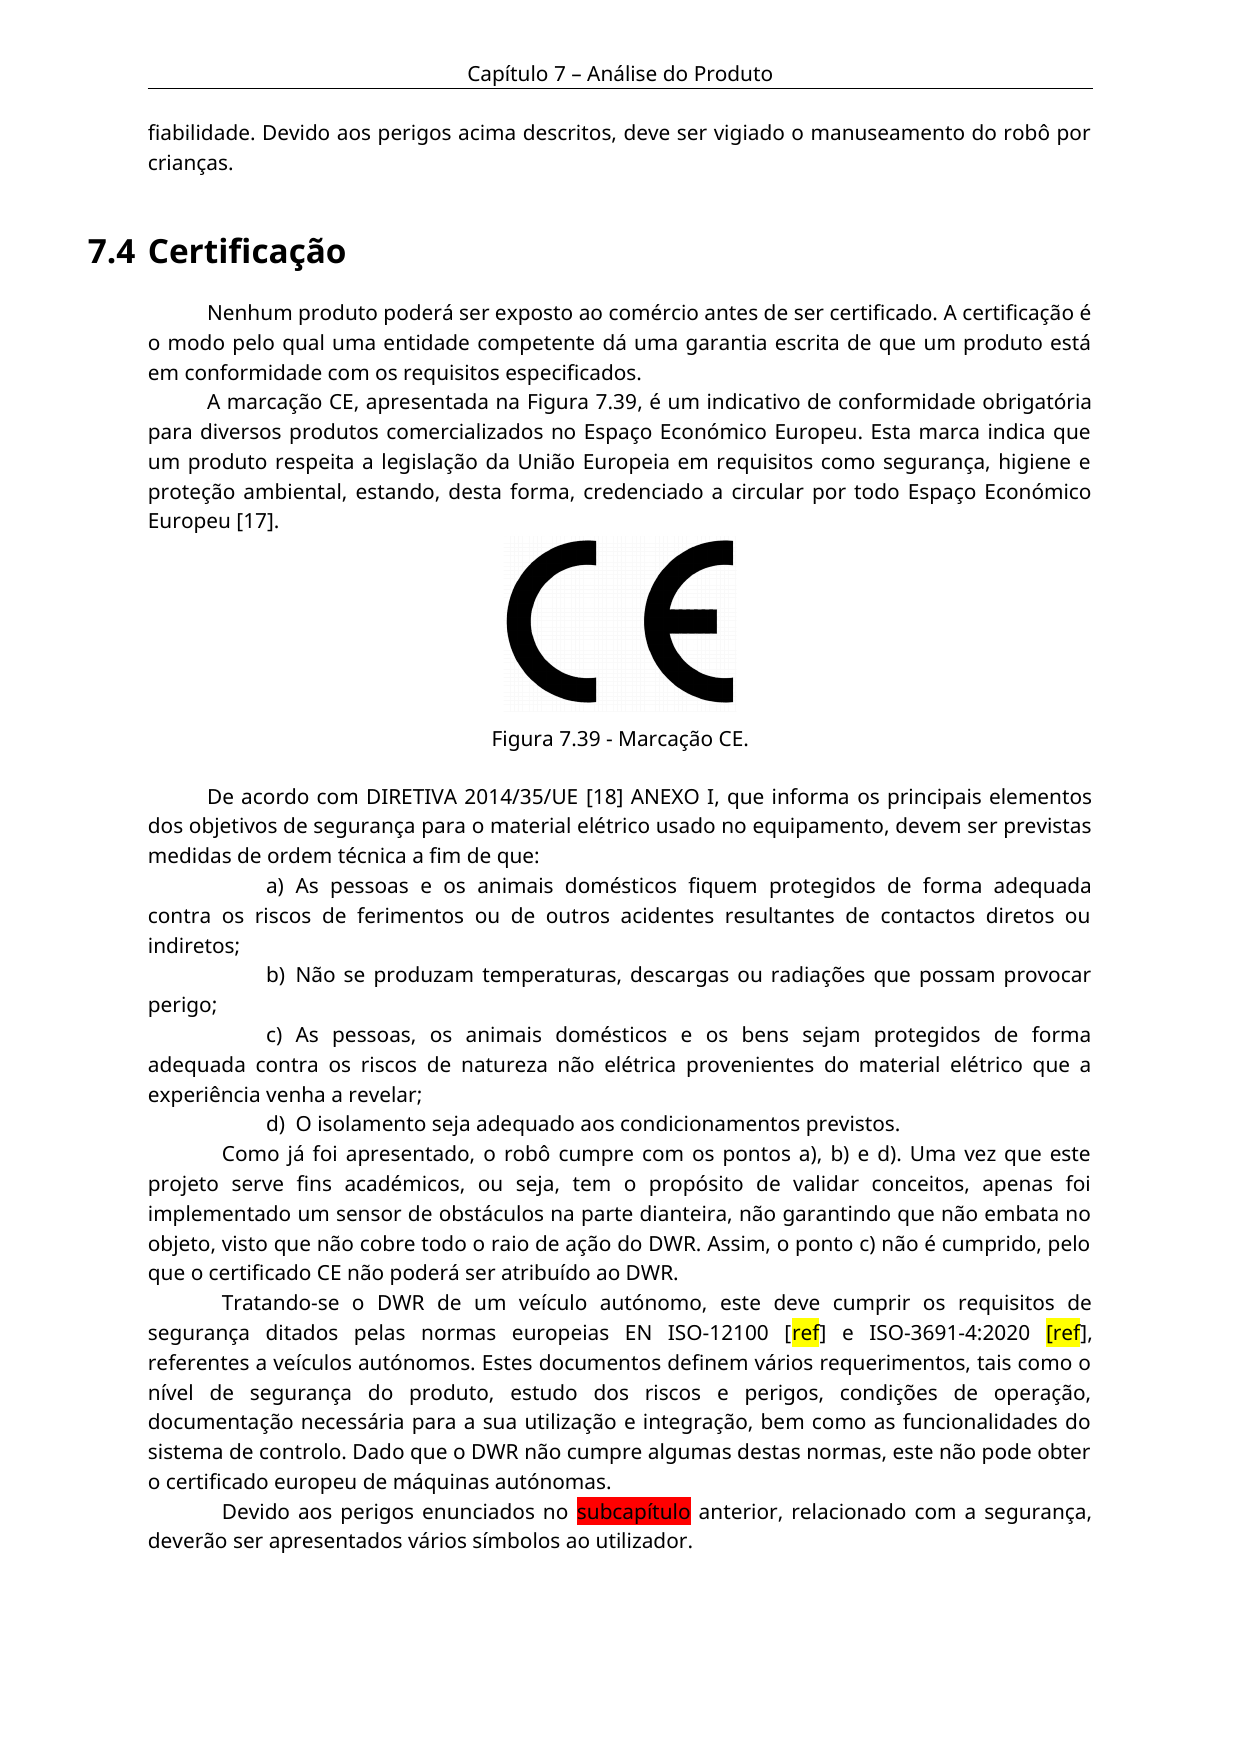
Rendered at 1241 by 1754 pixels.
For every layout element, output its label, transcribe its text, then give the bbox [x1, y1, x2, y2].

text Nenhum produto poderá ser exposto ao comércio antes de ser certificado. A certificação é o modo pelo qual uma entidade competente dá uma garantia escrita de que um produto está em conformidade com os requisitos especificados. [148, 298, 1092, 386]
list Não se produzam temperaturas, descargas ou radiações que possam provocar perigo; [148, 961, 1092, 1019]
picture [503, 536, 737, 712]
text Devido aos perigos enunciados no subcapítulo anterior, relacionado com a segurança, deverão ser apresentados vários símbolos ao utilizador. [148, 1497, 1092, 1555]
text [148, 118, 1092, 176]
list As pessoas e os animais domésticos fiquem protegidos de forma adequada contra os riscos de ferimentos ou de outros acidentes resultantes de contactos diretos ou indiretos; [148, 871, 1092, 959]
text De acordo com DIRETIVA 2014/35/UE ANEXO I, que informa os principais elementos dos objetivos de segurança para o material elétrico usado no equipamento, devem ser previstas medidas de ordem técnica a fim de que: [148, 782, 1092, 870]
list O isolamento seja adequado aos condicionamentos previstos. [148, 1109, 1092, 1138]
text Tratando-se o DWR de um veículo autónomo, este deve cumprir os requisitos de segurança ditados pelas normas europeias EN ISO-12100 [ref] e ISO-3691-4:2020 [ref], referentes a veículos autónomos. Estes documentos definem vários requerimentos, tais como o nível de segurança do produto, estudo dos riscos e perigos, condições de operação, documentação necessária para a sua utilização e integração, bem como as funcionalidades do sistema de controlo. Dado que o DWR não cumpre algumas destas normas, este não pode obter o certificado europeu de máquinas autónomas. [148, 1288, 1092, 1496]
text Como já foi apresentado, o robô cumpre com os pontos a), b) e d). Uma vez que este projeto serve fins académicos, ou seja, tem o propósito de validar conceitos, apenas foi implementado um sensor de obstáculos na parte dianteira, não garantindo que não embata no objeto, visto que não cobre todo o raio de ação do DWR. Assim, o ponto c) não é cumprido, pelo que o certificado CE não poderá ser atribuído ao DWR. [148, 1139, 1092, 1287]
text A marcação CE, apresentada na Figura 7.1, é um indicativo de conformidade obrigatória para diversos produtos comercializados no Espaço Económico Europeu. Esta marca indica que um produto respeita a legislação da União Europeia em requisitos como segurança, higiene e proteção ambiental, estando, desta forma, credenciado a circular por todo Espaço Económico Europeu . [148, 387, 1092, 535]
list As pessoas, os animais domésticos e os bens sejam protegidos de forma adequada contra os riscos de natureza não elétrica provenientes do material elétrico que a experiência venha a revelar; [148, 1020, 1092, 1108]
subtitle Certificação [88, 228, 1092, 273]
